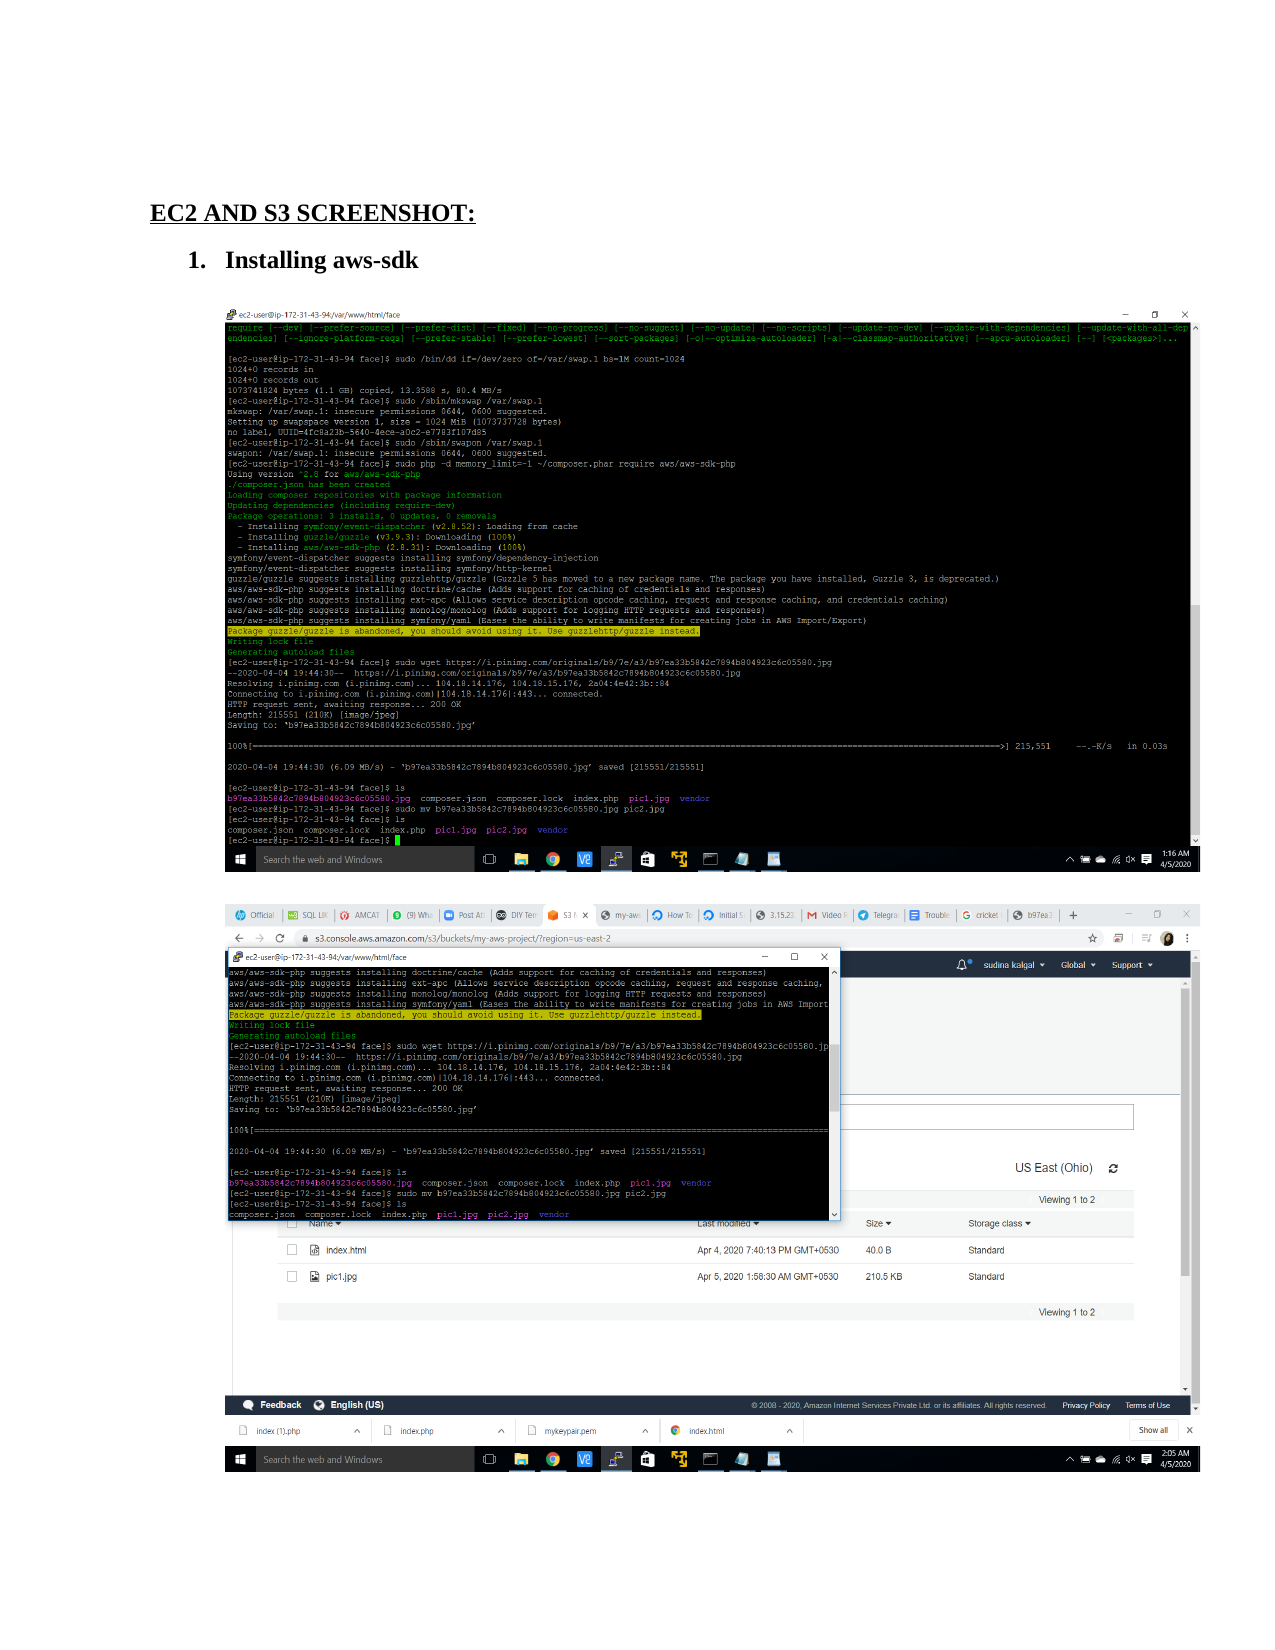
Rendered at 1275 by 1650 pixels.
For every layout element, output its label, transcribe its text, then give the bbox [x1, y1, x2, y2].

text EC2 AND S3 SCREENSHOT: [150, 198, 1125, 226]
picture [225, 904, 1200, 1472]
picture [225, 307, 1200, 872]
list Installing aws-sdk [187, 245, 1125, 274]
